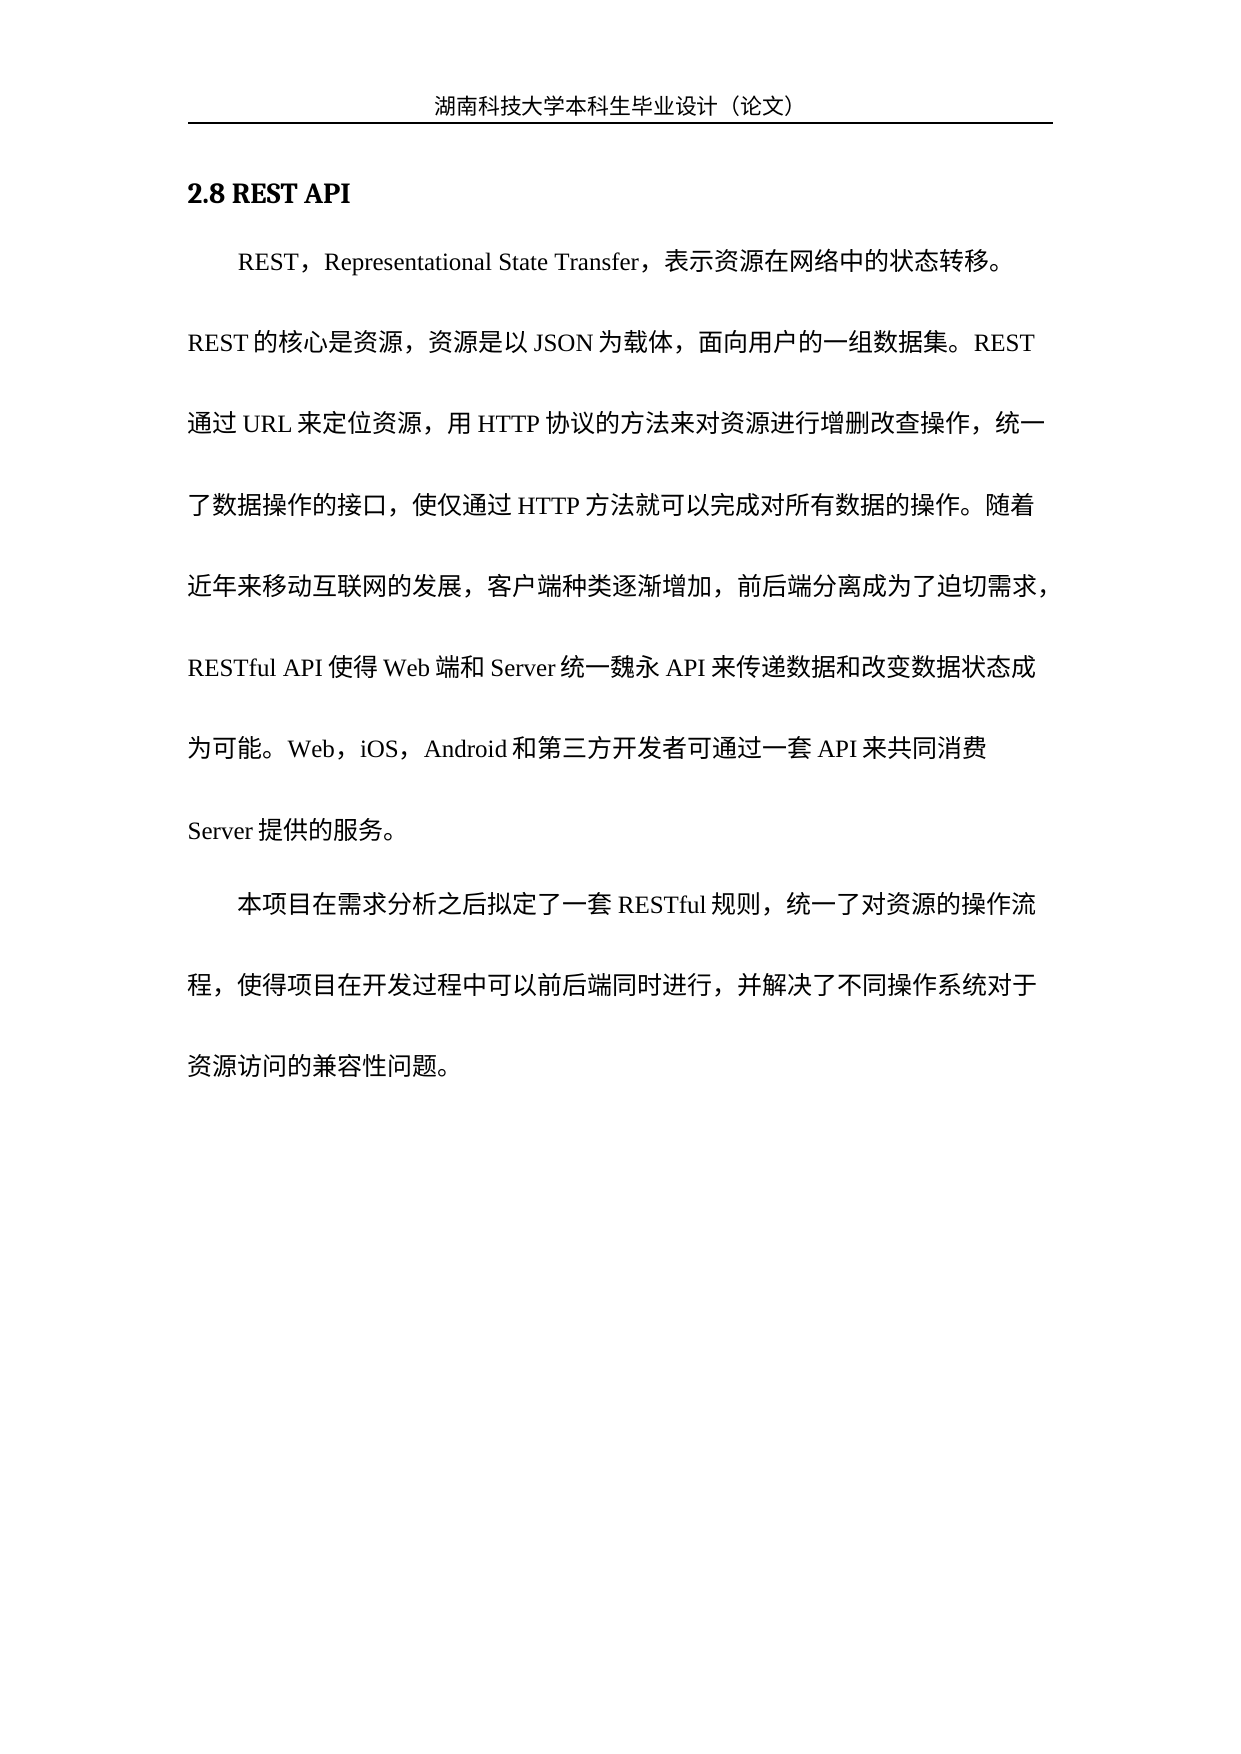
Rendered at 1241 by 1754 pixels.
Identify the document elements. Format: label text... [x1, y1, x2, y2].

subtitle 2.8 REST API [187, 162, 1053, 227]
text 本项目在需求分析之后拟定了一套RESTful规则，统一了对资源的操作流程，使得项目在开发过程中可以前后端同时进行，并解决了不同操作系统对于资源访问的兼容性问题。 [187, 870, 1053, 1097]
text REST，Representational State Transfer，表示资源在网络中的状态转移。REST的核心是资源，资源是以JSON为载体，面向用户的一组数据集。REST通过URL来定位资源，用HTTP协议的方法来对资源进行增删改查操作，统一了数据操作的接口，使仅通过HTTP方法就可以完成对所有数据的操作。随着近年来移动互联网的发展，客户端种类逐渐增加，前后端分离成为了迫切需求，RESTful API使得Web端和Server统一魏永API来传递数据和改变数据状态成为可能。Web，iOS，Android和第三方开发者可通过一套API来共同消费Server提供的服务。 [187, 227, 1053, 861]
